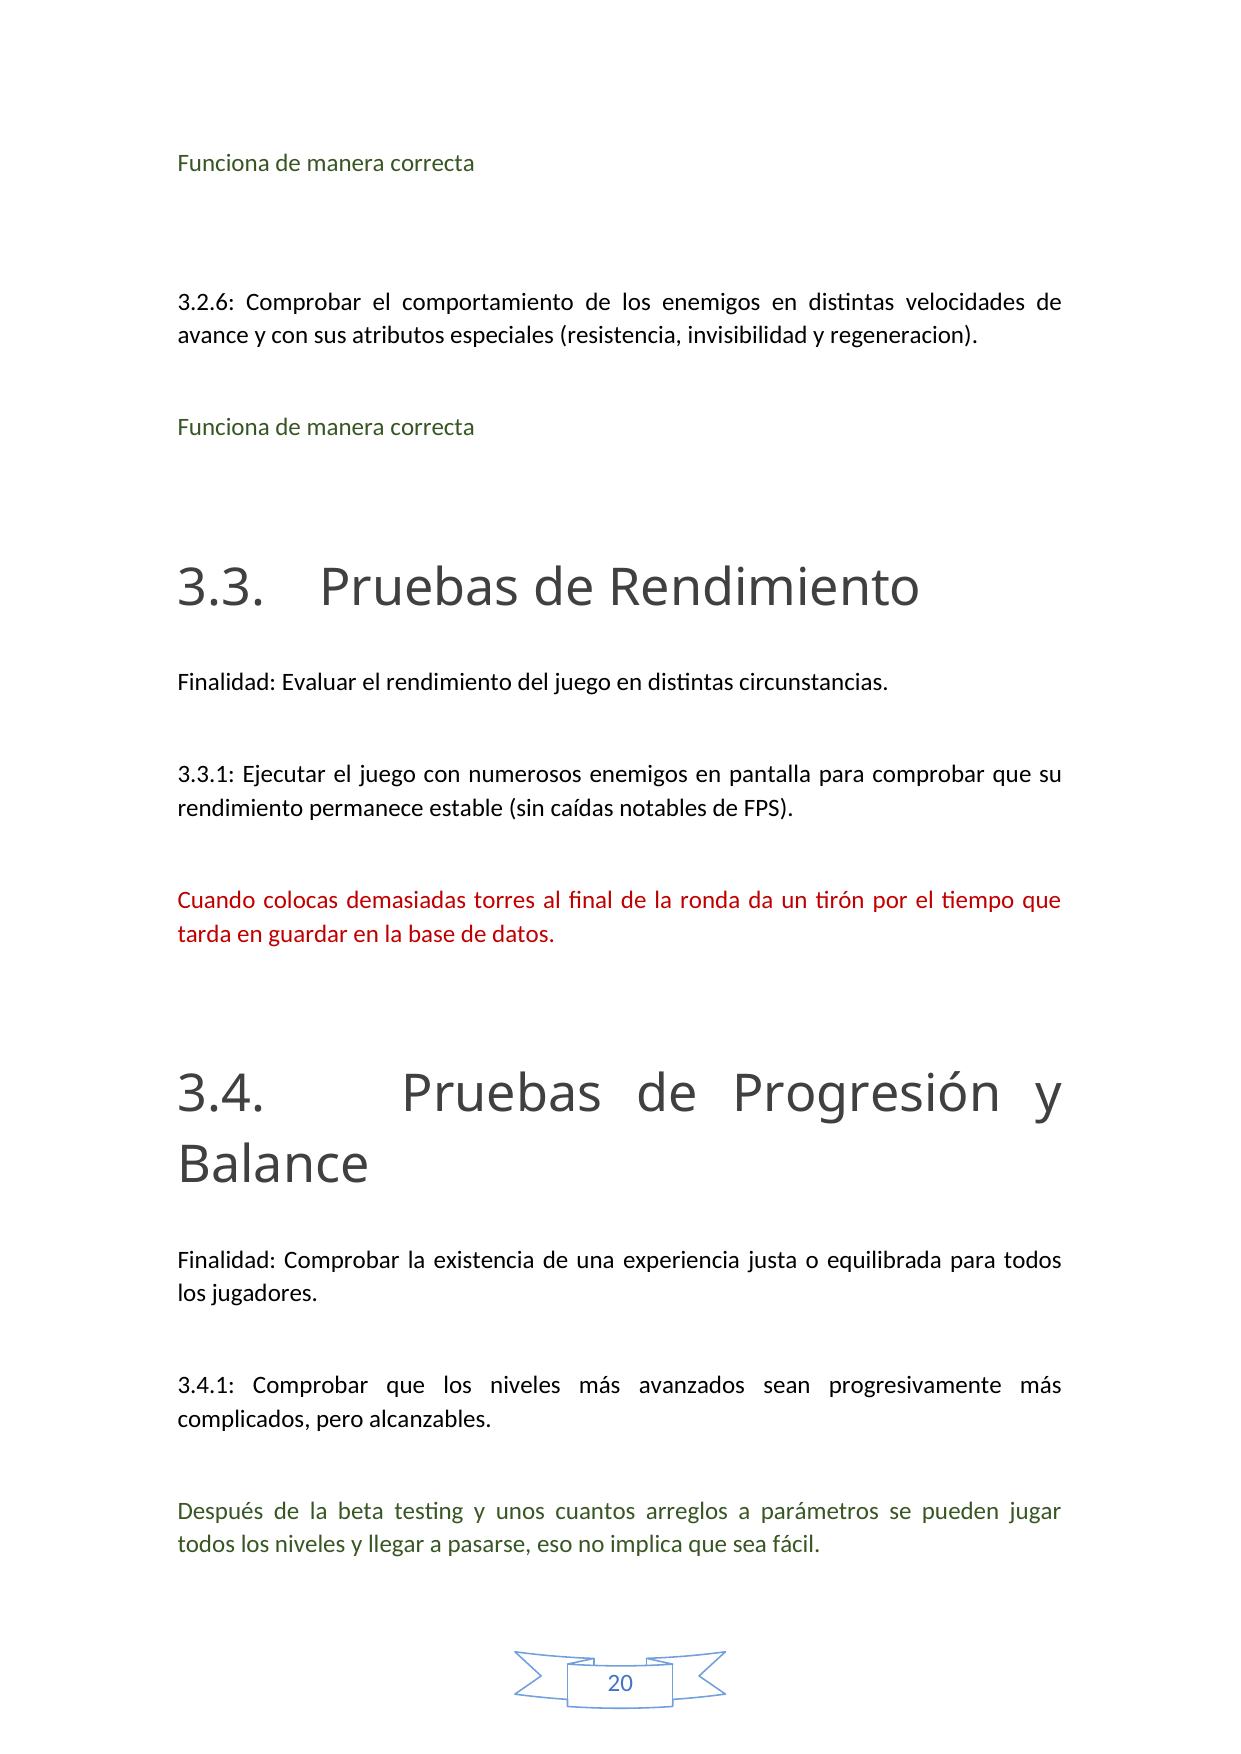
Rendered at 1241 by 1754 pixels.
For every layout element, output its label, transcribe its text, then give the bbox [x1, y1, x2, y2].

text Funciona de manera correcta [177, 148, 1063, 178]
text 3.4.1: Comprobar que los niveles más avanzados sean progresivamente más complicados, pero alcanzables. [177, 1369, 1063, 1433]
text 3.3.1: Ejecutar el juego con numerosos enemigos en pantalla para comprobar que su rendimiento permanece estable (sin caídas notables de FPS). [177, 758, 1063, 823]
text Finalidad: Evaluar el rendimiento del juego en distintas circunstancias. [177, 666, 1063, 697]
text Después de la beta testing y unos cuantos arreglos a parámetros se pueden jugar todos los niveles y llegar a pasarse, eso no implica que sea fácil. [177, 1495, 1063, 1559]
text 3.2.6: Comprobar el comportamiento de los enemigos en distintas velocidades de avance y con sus atributos especiales (resistencia, invisibilidad y regeneracion). [177, 286, 1063, 350]
text Finalidad: Comprobar la existencia de una experiencia justa o equilibrada para todos los jugadores. [177, 1244, 1063, 1308]
text Cuando colocas demasiadas torres al final de la ronda da un tirón por el tiempo que tarda en guardar en la base de datos. [177, 884, 1063, 948]
subtitle 3.4. Pruebas de Progresión y Balance [177, 1056, 1063, 1198]
text Funciona de manera correcta [177, 411, 1063, 442]
subtitle 3.3. Pruebas de Rendimiento [177, 549, 1063, 620]
